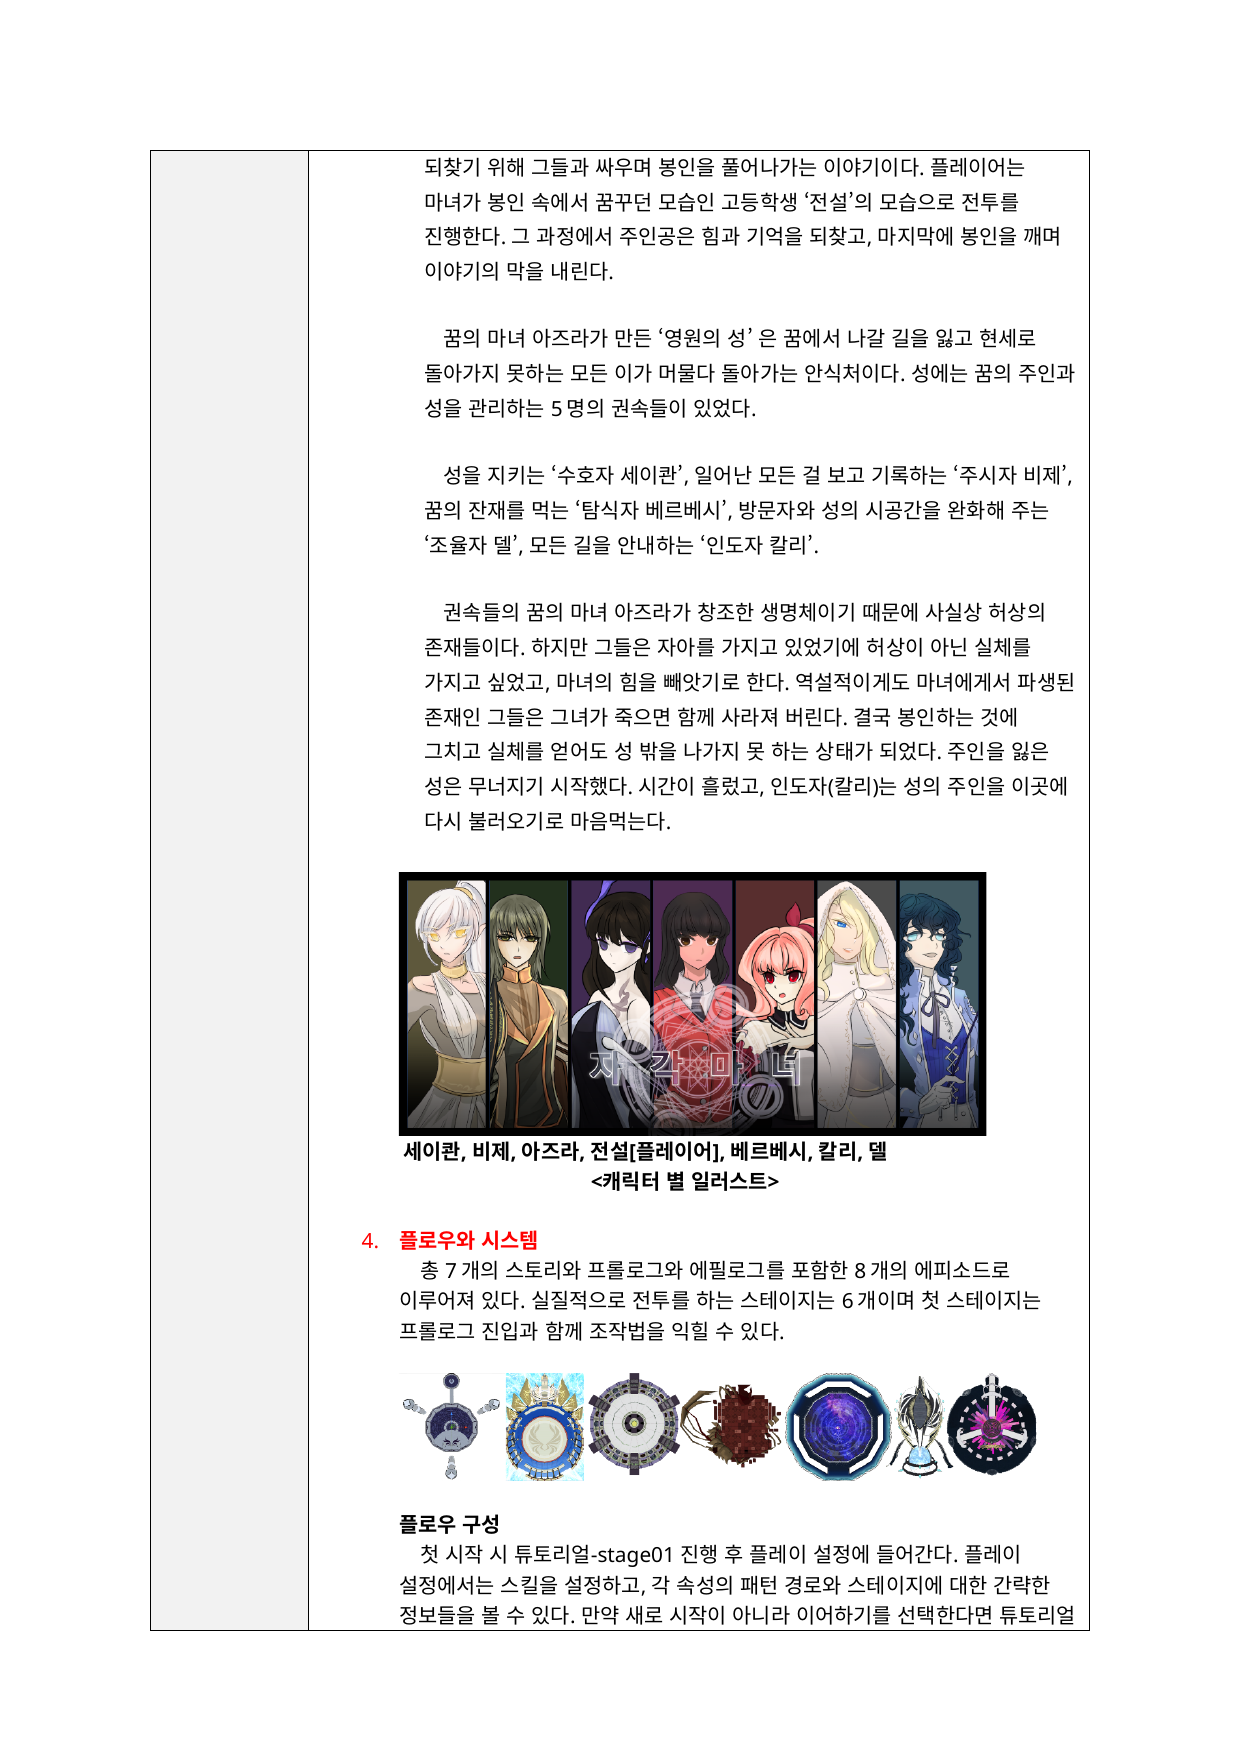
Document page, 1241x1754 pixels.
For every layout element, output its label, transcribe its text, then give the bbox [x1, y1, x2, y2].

table_cell 소개 [151, 151, 308, 1630]
picture [398, 872, 987, 1136]
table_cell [309, 151, 1089, 1630]
picture [398, 1373, 1042, 1481]
